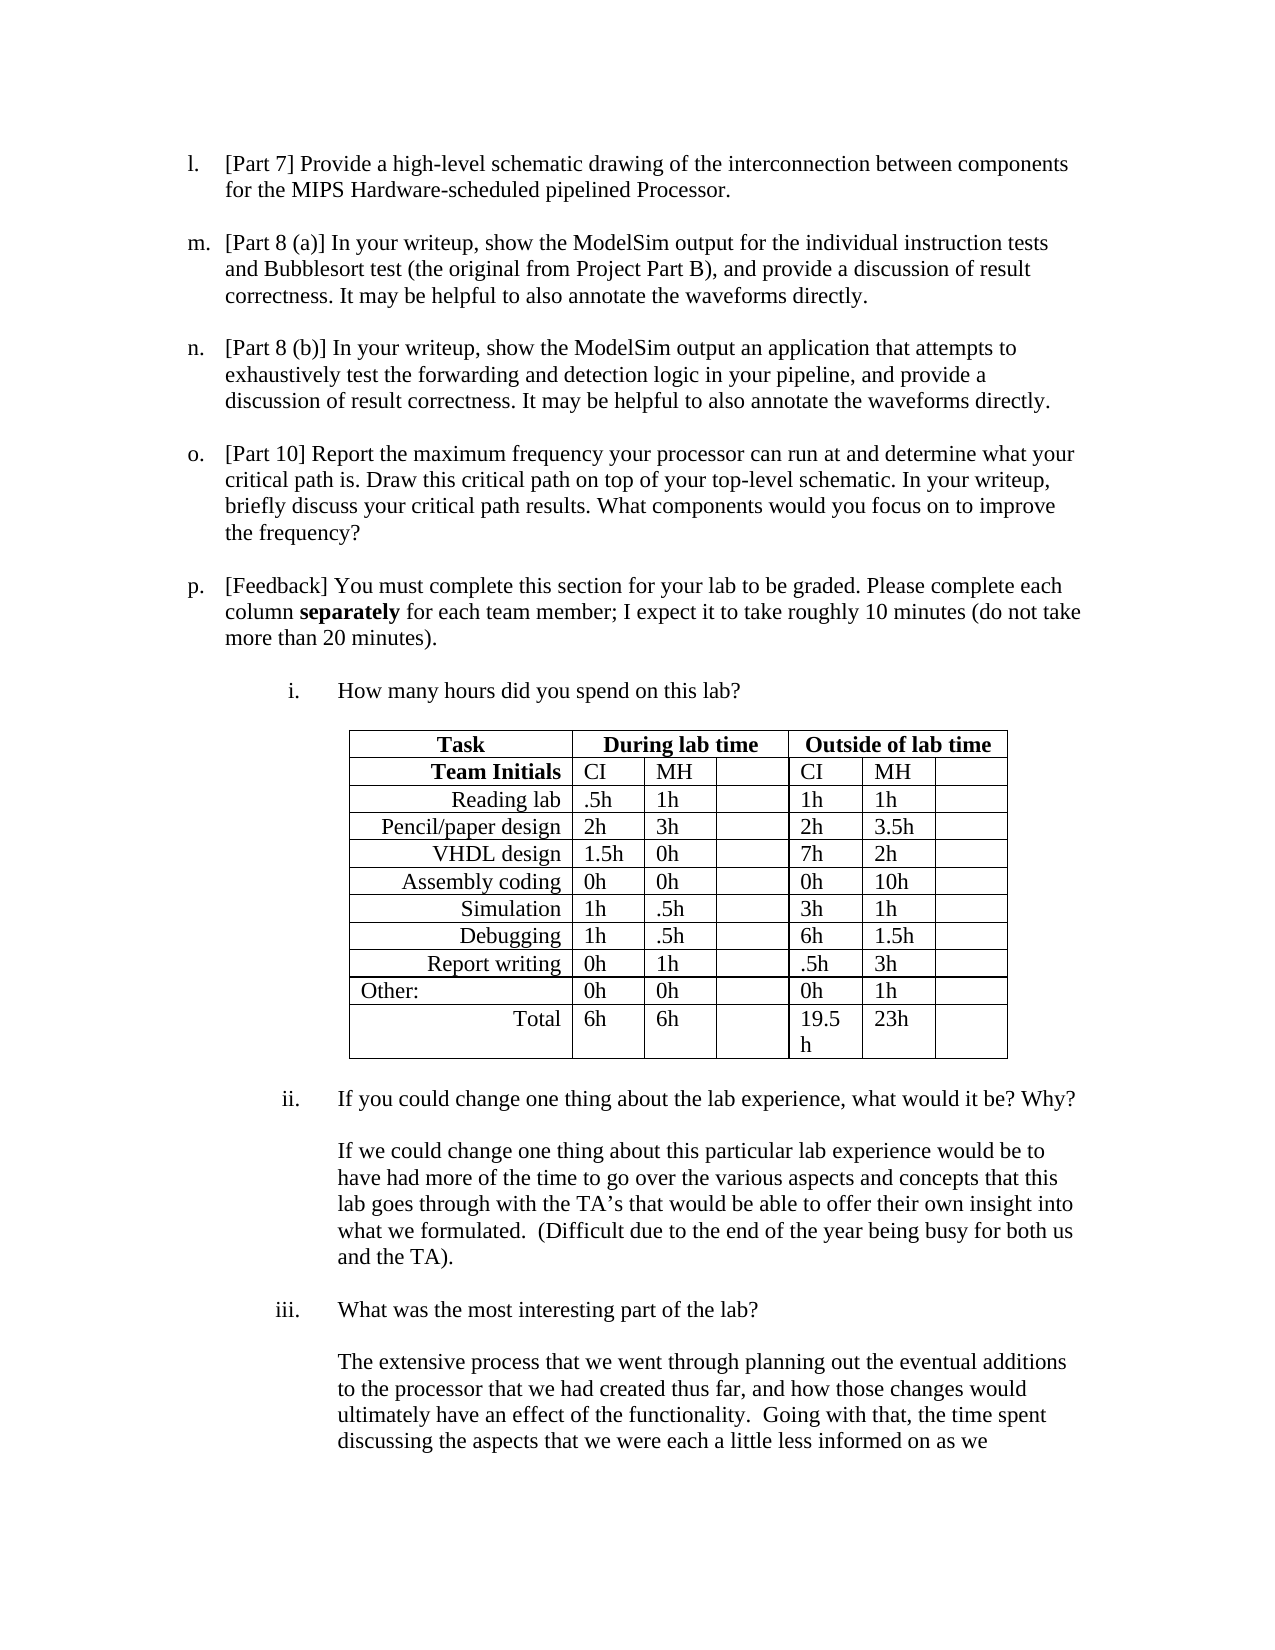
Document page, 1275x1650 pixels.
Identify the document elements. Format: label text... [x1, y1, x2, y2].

table_cell 0h [790, 868, 862, 894]
table_cell 1.5h [863, 923, 935, 949]
table_cell 1.5h [573, 840, 644, 867]
table_cell 0h [645, 978, 716, 1004]
table_cell [936, 950, 1007, 976]
table_cell [717, 758, 788, 784]
table_cell 2h [573, 813, 644, 839]
table_cell 3h [645, 813, 716, 839]
table_cell [717, 978, 788, 1004]
table_cell [717, 923, 788, 949]
table_cell [936, 978, 1007, 1004]
table_cell 0h [573, 868, 644, 894]
table_cell [936, 840, 1007, 867]
table_cell Report writing [350, 950, 572, 976]
table_cell Assembly coding [350, 868, 572, 894]
table_cell [936, 895, 1007, 922]
list [Part 10] Report the maximum frequency your processor can run at and determine what your critical path is. Draw this critical path on top of your top-level schematic. In your writeup, briefly discuss your critical path results. What components would you focus on to improve the frequency? [187, 440, 1087, 545]
table_cell 3h [790, 895, 862, 922]
table_cell [936, 1005, 1007, 1057]
table_cell [936, 813, 1007, 839]
table_cell MH [863, 758, 935, 784]
table_cell [717, 895, 788, 922]
table_cell CI [573, 758, 644, 784]
table_cell .5h [645, 923, 716, 949]
table_cell 1h [645, 950, 716, 976]
table_cell 0h [790, 978, 862, 1004]
table_cell 3.5h [863, 813, 935, 839]
table_cell 1h [863, 978, 935, 1004]
table_cell [936, 786, 1007, 812]
table_cell 0h [645, 868, 716, 894]
table_cell 0h [645, 840, 716, 867]
list How many hours did you spend on this lab? [300, 677, 1087, 703]
table_cell VHDL design [350, 840, 572, 867]
list [Part 8 (a)] In your writeup, show the ModelSim output for the individual instruction tests and Bubblesort test (the original from Project Part B), and provide a discussion of result correctness. It may be helpful to also annotate the waveforms directly. [187, 229, 1087, 308]
table_cell 1h [645, 786, 716, 812]
table_cell Total [350, 1005, 572, 1057]
table_cell 2h [863, 840, 935, 867]
table_cell [717, 950, 788, 976]
table_cell Pencil/paper design [350, 813, 572, 839]
table_cell [717, 840, 788, 867]
table_cell .5h [790, 950, 862, 976]
table_cell [717, 813, 788, 839]
table_cell 0h [573, 950, 644, 976]
table_cell 7h [790, 840, 862, 867]
table_cell 6h [573, 1005, 644, 1057]
table_cell Other: [350, 978, 572, 1004]
table_cell Reading lab [350, 786, 572, 812]
table_cell Team Initials [350, 758, 572, 784]
table_cell [717, 868, 788, 894]
table_cell 6h [645, 1005, 716, 1057]
table_cell .5h [573, 786, 644, 812]
table_cell 2h [790, 813, 862, 839]
table_cell 0h [573, 978, 644, 1004]
list [Feedback] You must complete this section for your lab to be graded. Please complete each column separately for each team member; I expect it to take roughly 10 minutes (do not take more than 20 minutes). [187, 572, 1087, 651]
table_cell Simulation [350, 895, 572, 922]
table_cell [936, 758, 1007, 784]
table_cell [717, 786, 788, 812]
table_cell 3h [863, 950, 935, 976]
table_header Outside of lab time [789, 731, 1007, 757]
table_cell 1h [573, 895, 644, 922]
table_cell 6h [790, 923, 862, 949]
table_cell [936, 923, 1007, 949]
table_cell 19.5h [790, 1005, 862, 1057]
table_cell CI [790, 758, 862, 784]
list [Part 8 (b)] In your writeup, show the ModelSim output an application that attempts to exhaustively test the forwarding and detection logic in your pipeline, and provide a discussion of result correctness. It may be helpful to also annotate the waveforms directly. [187, 334, 1087, 413]
table_cell [936, 868, 1007, 894]
table_cell 1h [863, 786, 935, 812]
table_cell .5h [645, 895, 716, 922]
table_header Task [350, 731, 572, 757]
list [Part 7] Provide a high-level schematic drawing of the interconnection between components for the MIPS Hardware-scheduled pipelined Processor. [187, 150, 1087, 203]
table_cell 1h [573, 923, 644, 949]
table_header During lab time [573, 731, 788, 757]
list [300, 1296, 1087, 1454]
table_cell 10h [863, 868, 935, 894]
table_cell 1h [863, 895, 935, 922]
table_cell 23h [863, 1005, 935, 1057]
table_cell MH [645, 758, 716, 784]
list If you could change one thing about the lab experience, what would it be? Why? If we could change one thing about this particular lab experience would be to have had more of the time to go over the various aspects and concepts that this lab goes through with the TA’s that would be able to offer their own insight into what we formulated. (Difficult due to the end of the year being busy for both us and the TA). [300, 1085, 1087, 1269]
table_cell 1h [790, 786, 862, 812]
table_cell [717, 1005, 788, 1057]
table_cell Debugging [350, 923, 572, 949]
